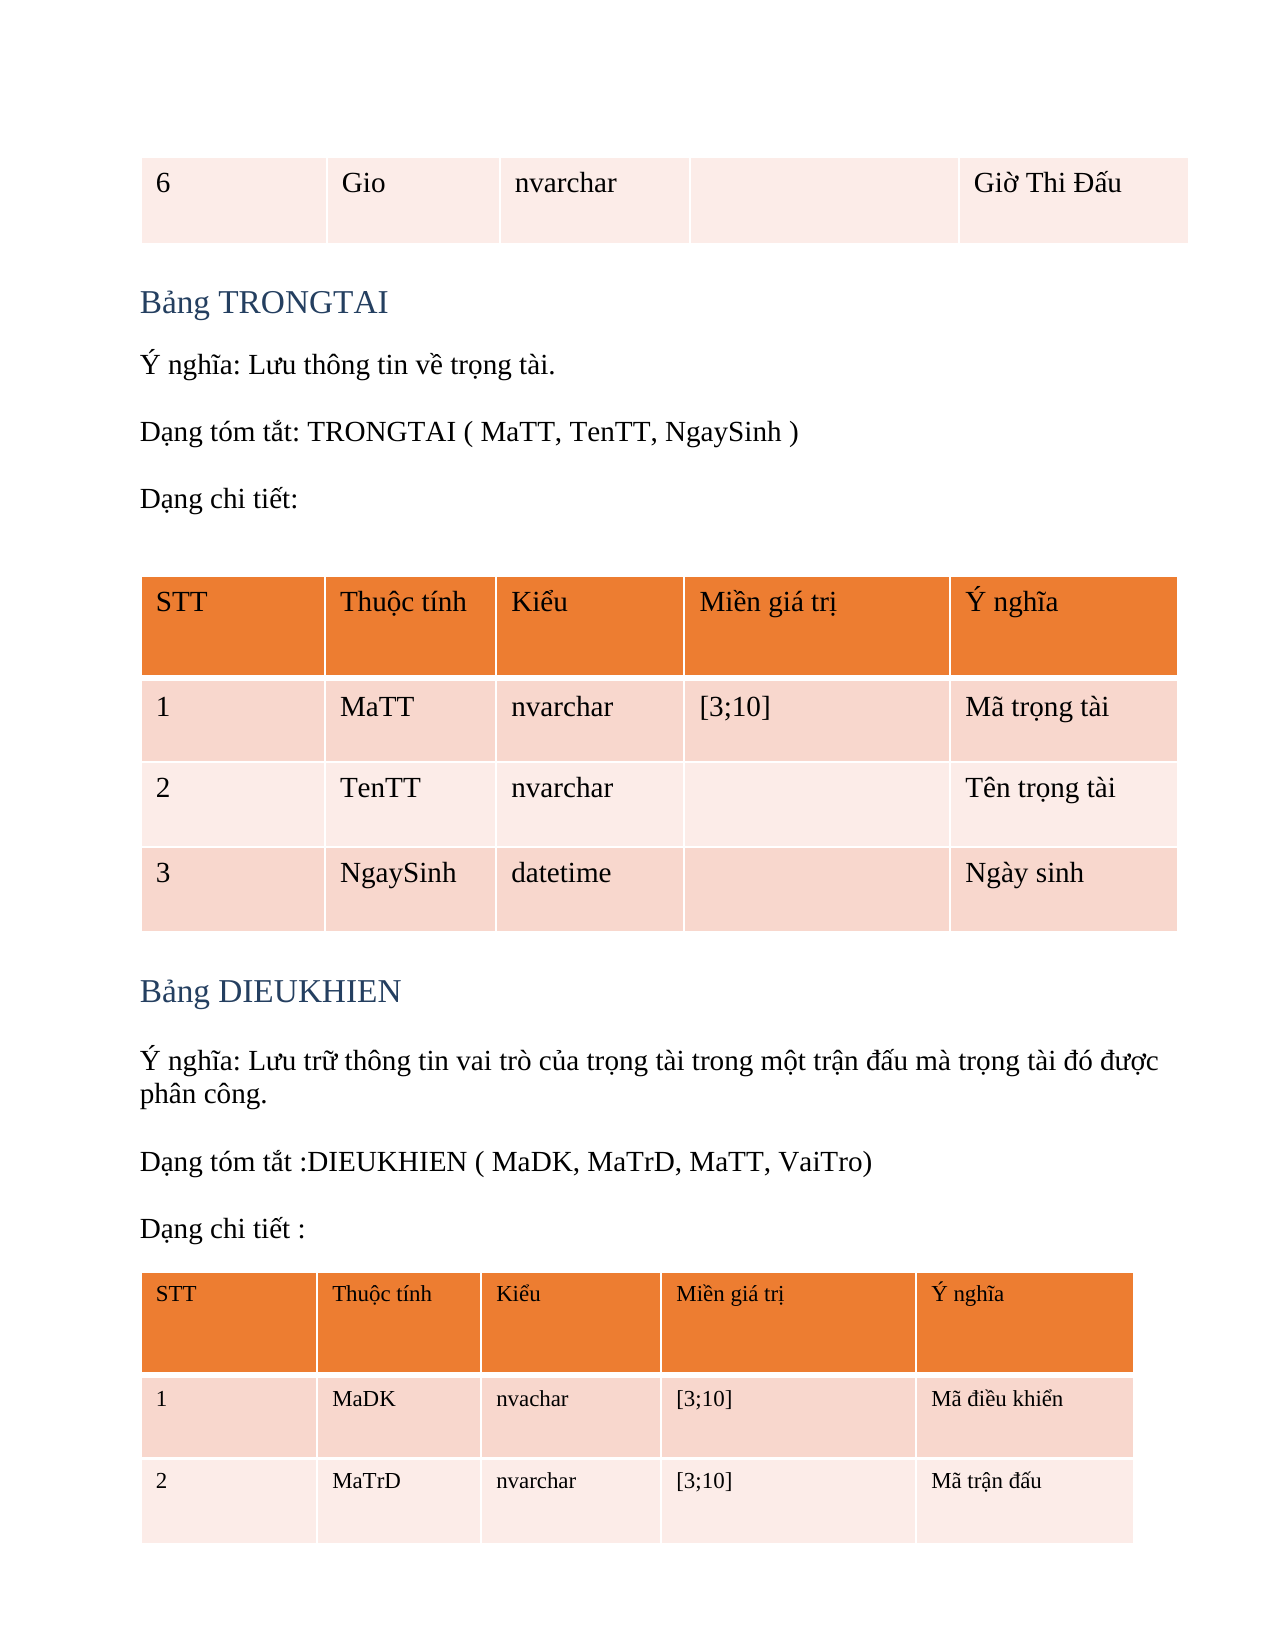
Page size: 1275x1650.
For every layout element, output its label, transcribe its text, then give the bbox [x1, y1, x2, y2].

table_cell nvarchar [497, 681, 683, 761]
table_cell [3;10] [685, 681, 949, 761]
text Ý nghĩa: Lưu trữ thông tin vai trò của trọng tài trong một trận đấu mà trọng tài đó được phân công. Dạng tóm tắt :DIEUKHIEN ( MaDK, MaTrD, MaTT, VaiTro) Dạng chi tiết : [139, 1043, 1200, 1271]
table_cell [685, 848, 949, 931]
table_header STT [142, 577, 324, 675]
table_cell MaTrD [318, 1460, 480, 1543]
table_cell nvarchar [482, 1460, 660, 1543]
table_cell 2 [142, 763, 324, 846]
table_cell 6 [142, 158, 326, 243]
table_cell [691, 158, 958, 243]
table_header Ý nghĩa [917, 1273, 1133, 1372]
table_cell nvachar [482, 1378, 660, 1457]
table_cell Mã điều khiển [917, 1378, 1133, 1457]
table_header Thuộc tính [318, 1273, 480, 1372]
table_cell 2 [142, 1460, 316, 1543]
table_cell Giờ Thi Đấu [960, 158, 1188, 243]
table_cell TenTT [326, 763, 495, 846]
table_cell nvarchar [497, 763, 683, 846]
table_cell datetime [497, 848, 683, 931]
table_cell MaDK [318, 1378, 480, 1457]
table_header Kiểu [497, 577, 683, 675]
table_cell Ngày sinh [951, 848, 1177, 931]
table_header STT [142, 1273, 316, 1372]
table_cell Tên trọng tài [951, 763, 1177, 846]
subtitle Bảng DIEUKHIEN [139, 971, 1200, 1009]
table_header Kiểu [482, 1273, 660, 1372]
table_cell [685, 763, 949, 846]
table_cell [3;10] [662, 1378, 915, 1457]
table_cell MaTT [326, 681, 495, 761]
text Ý nghĩa: Lưu thông tin về trọng tài. Dạng tóm tắt: TRONGTAI ( MaTT, TenTT, NgaySinh ) Dạng chi tiết: [139, 347, 1200, 541]
table_cell NgaySinh [326, 848, 495, 931]
table_cell Mã trận đấu [917, 1460, 1133, 1543]
table_cell 1 [142, 1378, 316, 1457]
table_header Miền giá trị [662, 1273, 915, 1372]
table_cell nvarchar [501, 158, 689, 243]
table_cell Mã trọng tài [951, 681, 1177, 761]
subtitle Bảng TRONGTAI [139, 283, 1200, 321]
table_cell 3 [142, 848, 324, 931]
table_cell 1 [142, 681, 324, 761]
table_cell [3;10] [662, 1460, 915, 1543]
table_header Miền giá trị [685, 577, 949, 675]
table_header Ý nghĩa [951, 577, 1177, 675]
table_cell Gio [328, 158, 499, 243]
table_header Thuộc tính [326, 577, 495, 675]
